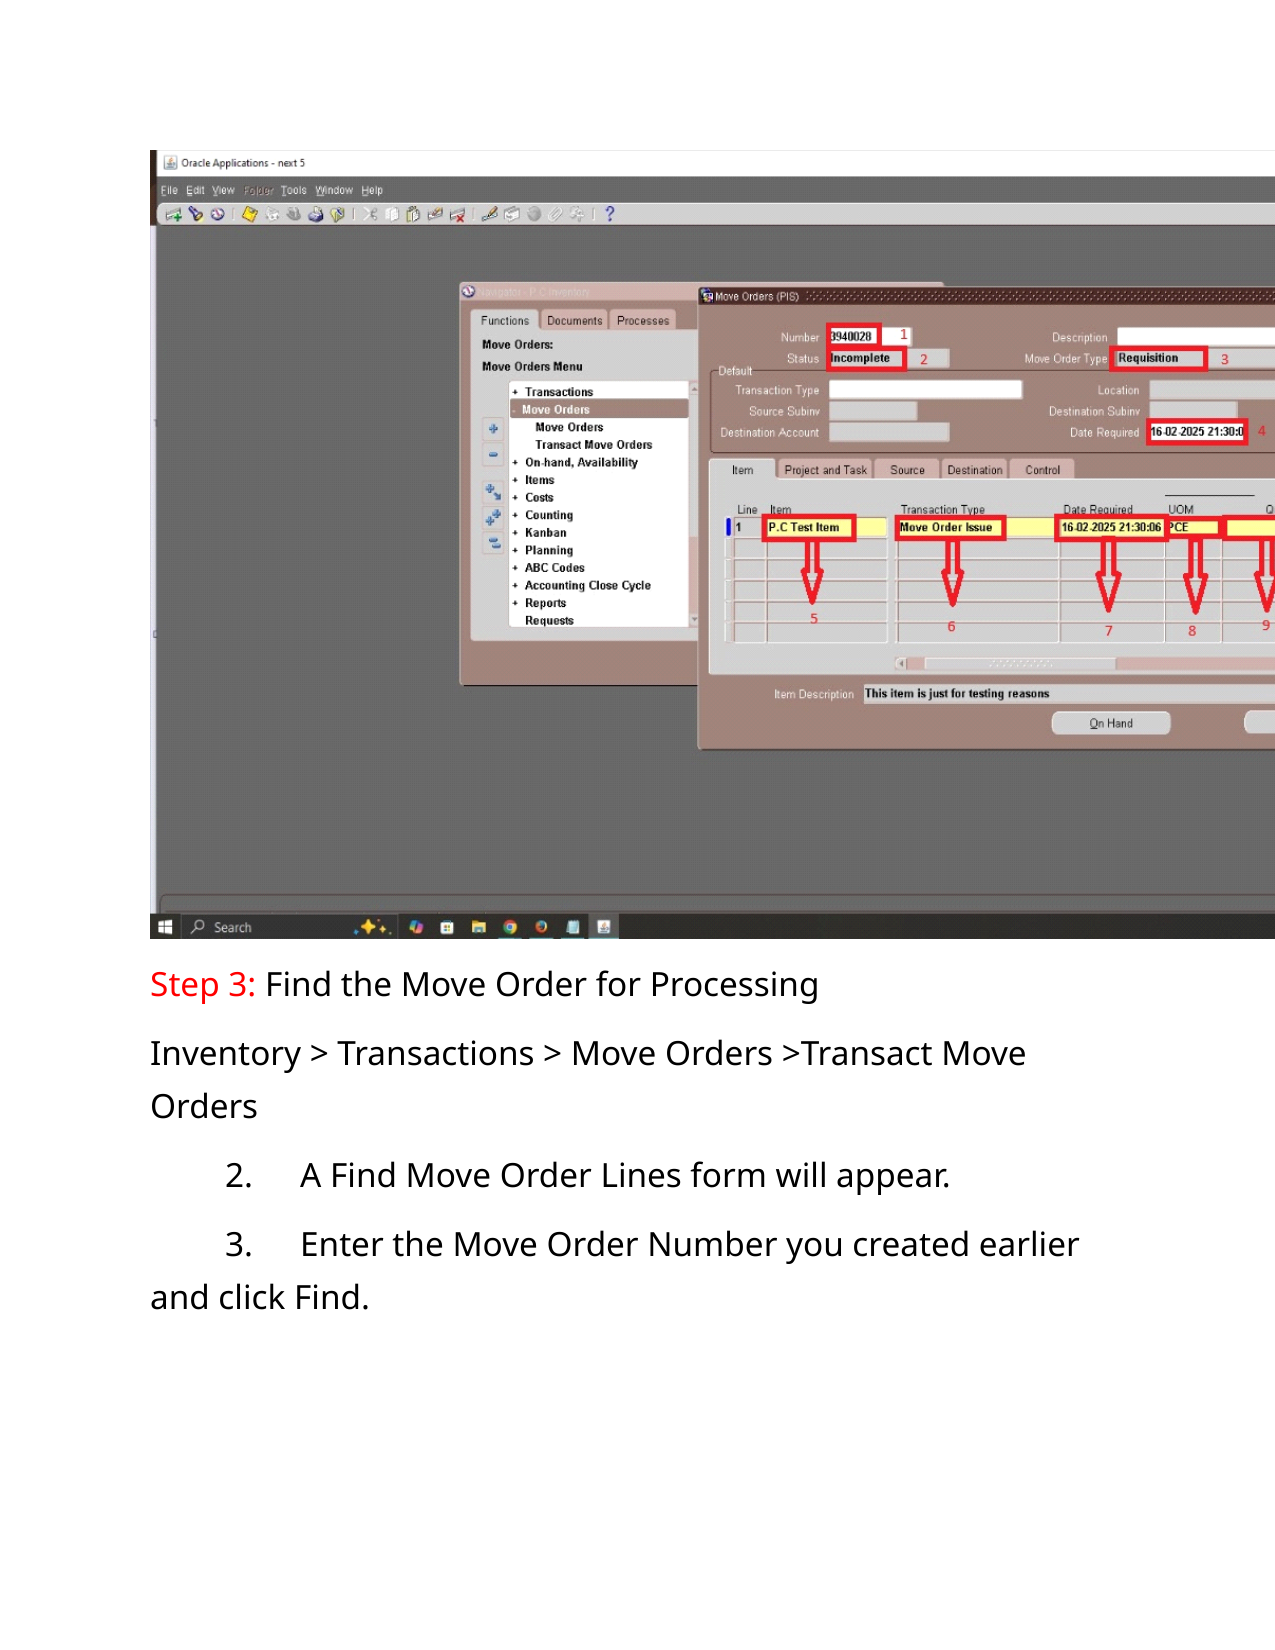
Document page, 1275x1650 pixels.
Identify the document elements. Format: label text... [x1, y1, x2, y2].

picture [150, 150, 1275, 939]
text Inventory > Transactions > Move Orders >Transact Move Orders [150, 1030, 1125, 1128]
text Step 3: Find the Move Order for Processing [150, 961, 1125, 1006]
text 3. Enter the Move Order Number you created earlier and click Find. [150, 1221, 1125, 1319]
text 2. A Find Move Order Lines form will appear. [150, 1152, 1125, 1197]
